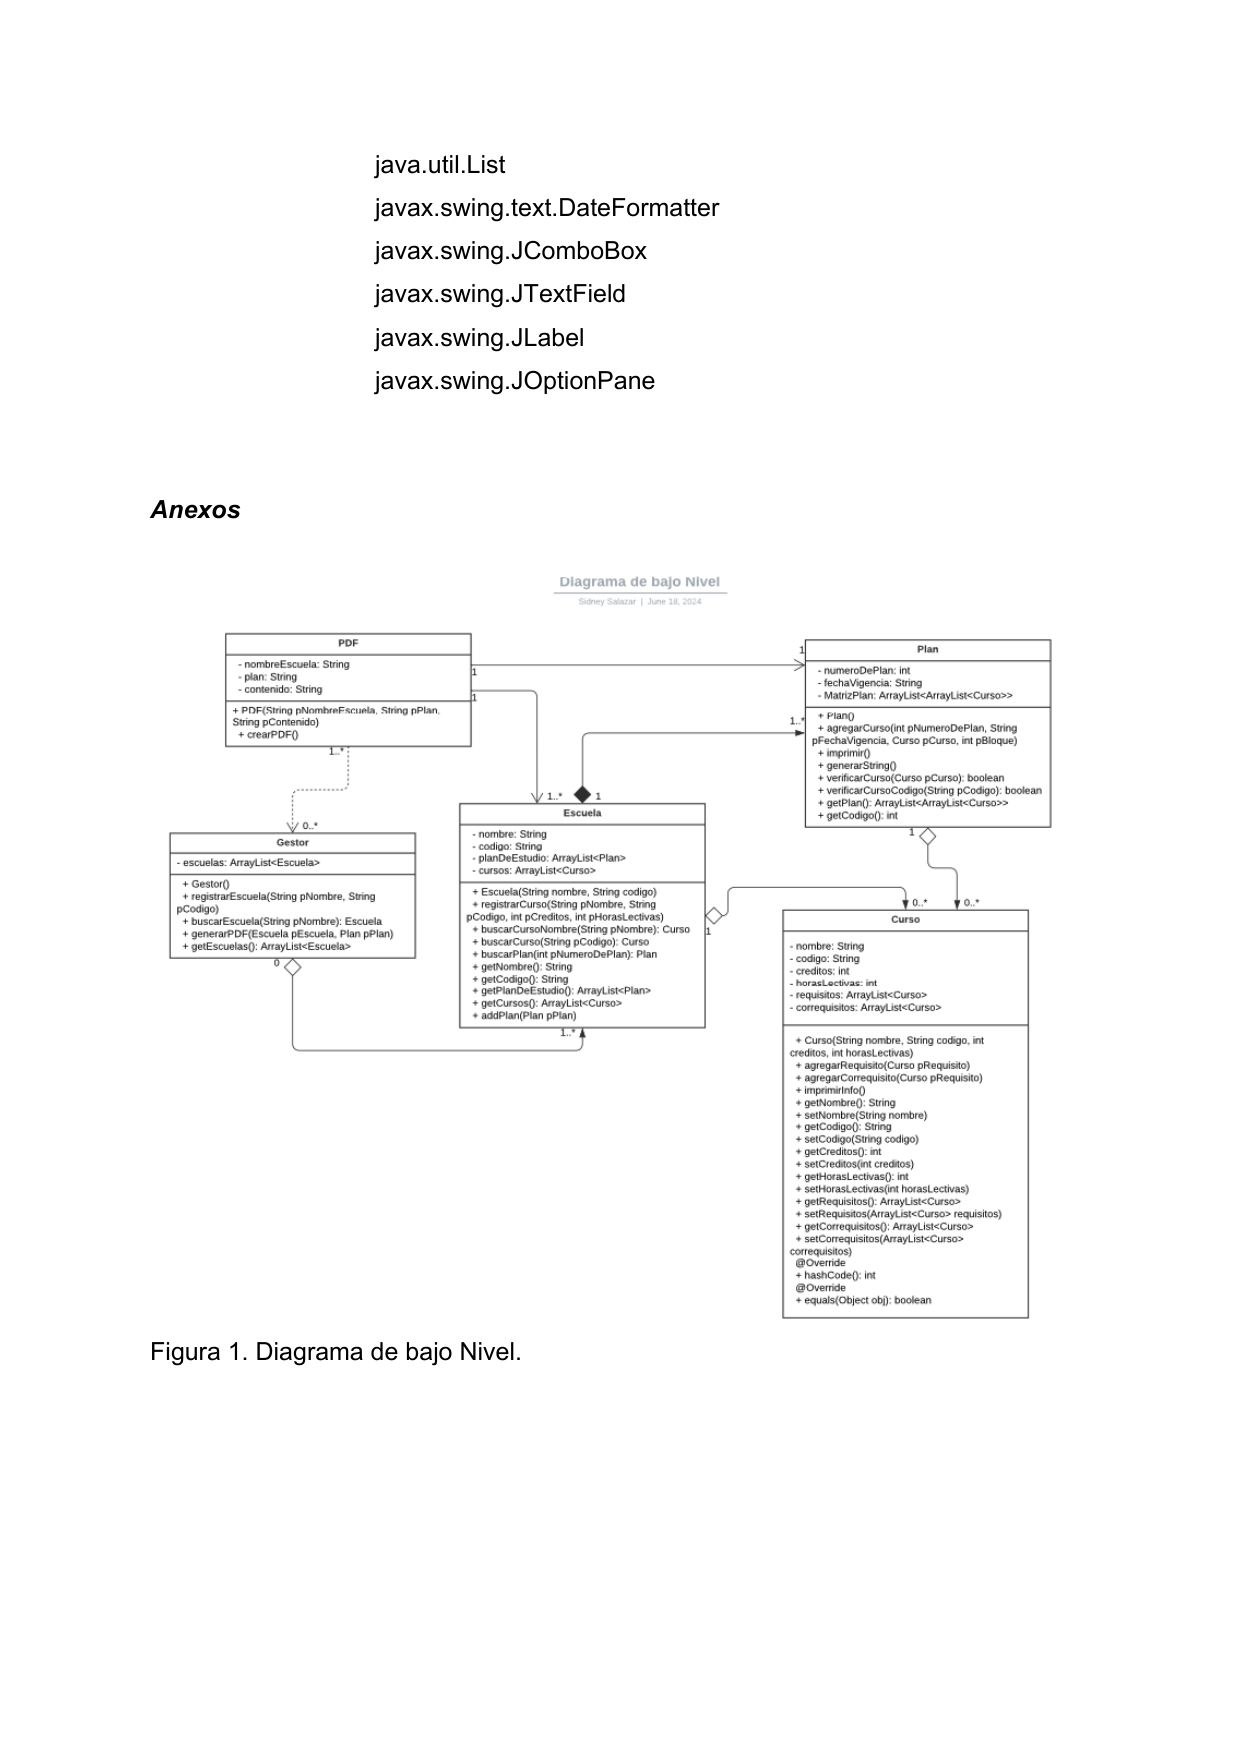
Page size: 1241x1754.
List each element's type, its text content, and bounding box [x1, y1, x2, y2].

text java.util.List [300, 150, 1090, 179]
text javax.swing.JComboBox [300, 236, 1090, 265]
text javax.swing.JOptionPane [300, 366, 1090, 394]
text javax.swing.JTextField [300, 279, 1090, 308]
picture [150, 538, 1091, 1324]
text javax.swing.JLabel [300, 322, 1090, 351]
text Anexos [150, 495, 1090, 524]
text Figura 1. Diagrama de bajo Nivel. [150, 1337, 1090, 1365]
text javax.swing.text.DateFormatter [300, 193, 1090, 222]
